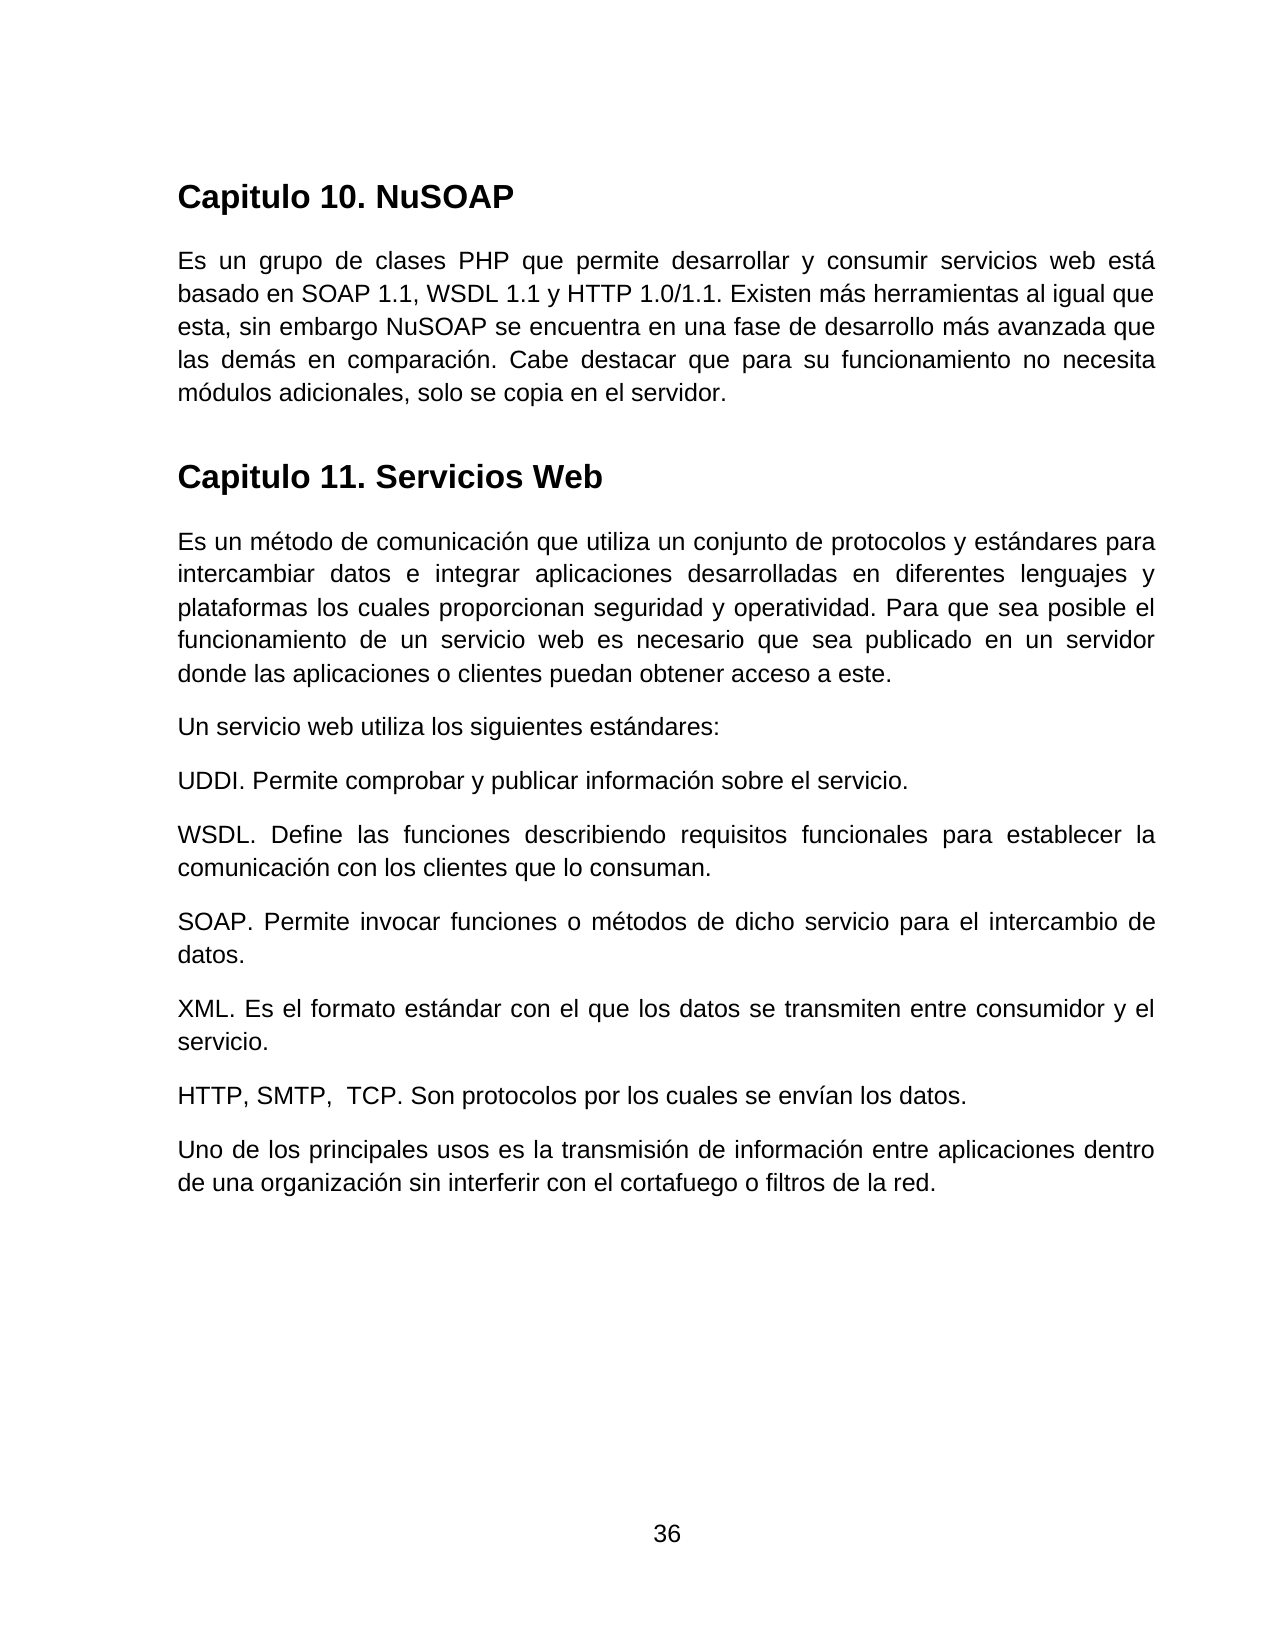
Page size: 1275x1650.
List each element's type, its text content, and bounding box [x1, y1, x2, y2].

text Es un grupo de clases PHP que permite desarrollar y consumir servicios web está basado en SOAP 1.1, WSDL 1.1 y HTTP 1.0/1.1. Existen más herramientas al igual que esta, sin embargo NuSOAP se encuentra en una fase de desarrollo más avanzada que las demás en comparación. Cabe destacar que para su funcionamiento no necesita módulos adicionales, solo se copia en el servidor. [177, 246, 1157, 407]
text Es un método de comunicación que utiliza un conjunto de protocolos y estándares para intercambiar datos e integrar aplicaciones desarrolladas en diferentes lenguajes y plataformas los cuales proporcionan seguridad y operatividad. Para que sea posible el funcionamiento de un servicio web es necesario que sea publicado en un servidor donde las aplicaciones o clientes puedan obtener acceso a este. [177, 526, 1157, 687]
text SOAP. Permite invocar funciones o métodos de dicho servicio para el intercambio de datos. [177, 907, 1157, 969]
text XML. Es el formato estándar con el que los datos se transmiten entre consumidor y el servicio. [177, 994, 1157, 1056]
text HTTP, SMTP, TCP. Son protocolos por los cuales se envían los datos. [177, 1081, 1157, 1109]
text UDDI. Permite comprobar y publicar información sobre el servicio. [177, 766, 1157, 795]
subtitle NuSOAP [177, 177, 1157, 216]
text Uno de los principales usos es la transmisión de información entre aplicaciones dentro de una organización sin interferir con el cortafuego o filtros de la red. [177, 1134, 1157, 1196]
text WSDL. Define las funciones describiendo requisitos funcionales para establecer la comunicación con los clientes que lo consuman. [177, 820, 1157, 882]
text Un servicio web utiliza los siguientes estándares: [177, 712, 1157, 741]
subtitle Servicios Web [177, 457, 1157, 496]
